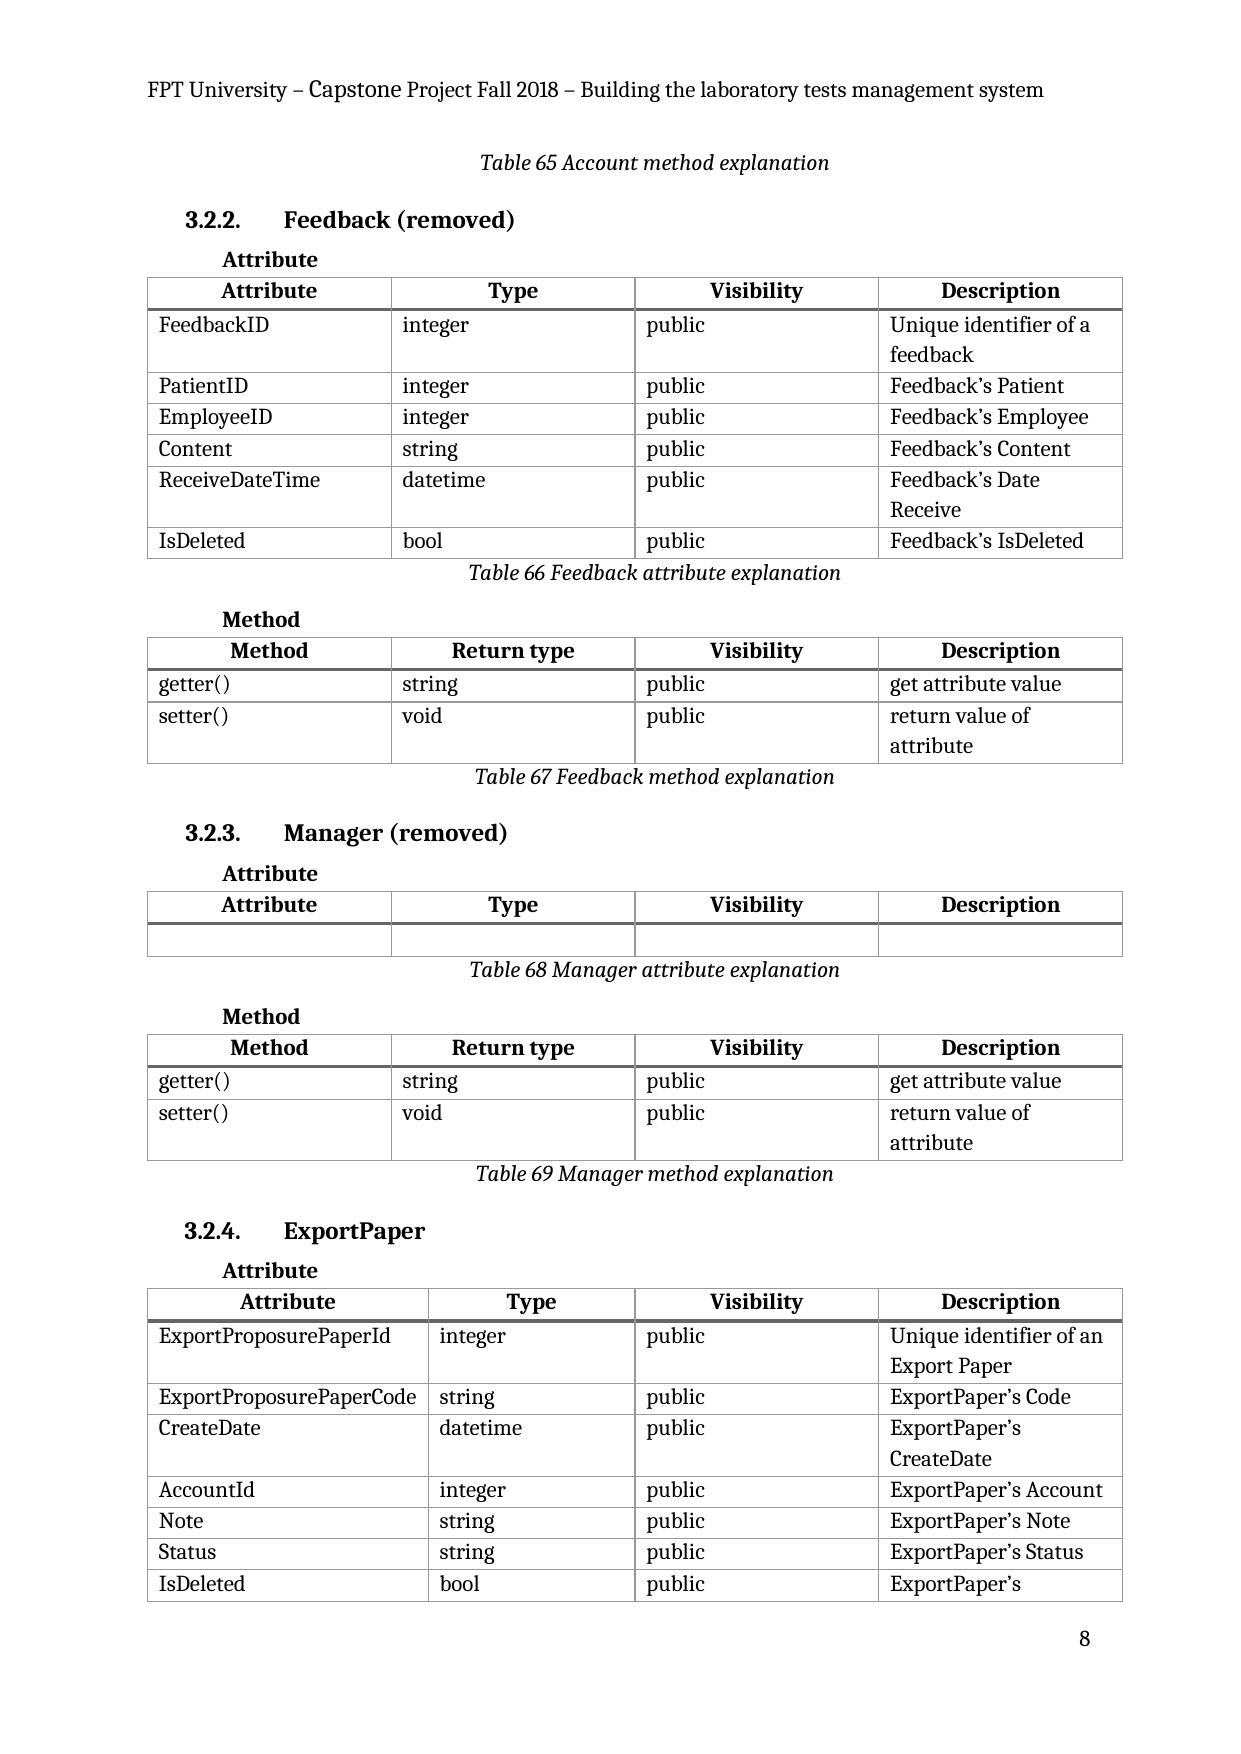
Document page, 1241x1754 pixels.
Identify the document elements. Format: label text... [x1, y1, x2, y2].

table_cell datetime [392, 467, 634, 527]
table_header Visibility [636, 638, 878, 668]
table_cell Note [148, 1508, 428, 1538]
table_header Attribute [148, 278, 391, 308]
table_cell [148, 925, 391, 956]
table_cell bool [429, 1570, 634, 1601]
table_cell ExportPaper’s Account [879, 1477, 1122, 1507]
table_header Visibility [636, 278, 878, 308]
table_cell void [392, 703, 634, 763]
table_header Visibility [636, 1289, 878, 1319]
table_cell public [636, 1384, 878, 1414]
table_cell public [636, 1323, 878, 1383]
table_cell public [636, 373, 878, 403]
table_cell IsDeleted [148, 528, 391, 558]
table_header Visibility [636, 892, 878, 922]
text Table 68 Manager attribute explanation [222, 957, 1090, 983]
table_cell string [392, 1068, 634, 1098]
table_cell [879, 925, 1122, 956]
table_cell public [636, 1508, 878, 1538]
table_cell Unique identifier of a feedback [879, 311, 1122, 372]
table_cell PatientID [148, 373, 391, 403]
table_cell public [636, 1539, 878, 1569]
table_cell string [392, 435, 634, 466]
table_cell public [636, 1068, 878, 1098]
table_cell CreateDate [148, 1415, 428, 1476]
table_cell Feedback’s Patient [879, 373, 1122, 403]
table_cell Feedback’s Content [879, 435, 1122, 466]
table_cell string [429, 1384, 634, 1414]
table_cell string [429, 1539, 634, 1569]
table_cell public [636, 404, 878, 434]
table_cell Unique identifier of an Export Paper [879, 1323, 1122, 1383]
table_cell datetime [429, 1415, 634, 1476]
table_cell bool [392, 528, 634, 558]
table_header Visibility [636, 1035, 878, 1065]
table_cell integer [392, 373, 634, 403]
table_cell AccountId [148, 1477, 428, 1507]
table_cell [392, 925, 634, 956]
table_cell integer [429, 1323, 634, 1383]
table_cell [879, 1570, 1122, 1601]
table_cell public [636, 1477, 878, 1507]
list Attribute [222, 247, 1090, 273]
table_cell EmployeeID [148, 404, 391, 434]
subtitle Manager (removed) [241, 819, 1082, 848]
table_cell string [392, 671, 634, 701]
table_cell Status [148, 1539, 428, 1569]
table_header Type [392, 892, 634, 922]
table_cell ExportPaper’s Status [879, 1539, 1122, 1569]
table_cell ExportProposurePaperId [148, 1323, 428, 1383]
table_cell public [636, 1415, 878, 1476]
table_cell ReceiveDateTime [148, 467, 391, 527]
table_header Return type [392, 638, 634, 668]
table_header Attribute [148, 1289, 428, 1319]
table_cell public [636, 671, 878, 701]
list Method [222, 1004, 1090, 1030]
text Table 65 Account method explanation [222, 150, 1090, 176]
table_cell public [636, 311, 878, 372]
table_cell setter() [148, 703, 391, 763]
table_cell integer [392, 311, 634, 372]
table_header Description [879, 1035, 1122, 1065]
table_cell integer [429, 1477, 634, 1507]
table_cell setter() [148, 1100, 391, 1160]
table_cell [636, 925, 878, 956]
table_cell ExportProposurePaperCode [148, 1384, 428, 1414]
table_cell public [636, 703, 878, 763]
subtitle ExportPaper [241, 1217, 1082, 1245]
table_header Description [879, 278, 1122, 308]
table_cell public [636, 435, 878, 466]
subtitle Feedback (removed) [241, 206, 1082, 234]
table_cell get attribute value [879, 1068, 1122, 1098]
table_cell Feedback’s Date Receive [879, 467, 1122, 527]
table_cell public [636, 1570, 878, 1601]
table_header Method [148, 1035, 391, 1065]
table_header Description [879, 892, 1122, 922]
table_cell ExportPaper’s Code [879, 1384, 1122, 1414]
table_cell string [429, 1508, 634, 1538]
table_cell Feedback’s Employee [879, 404, 1122, 434]
table_header Type [392, 278, 634, 308]
table_cell ExportPaper’s CreateDate [879, 1415, 1122, 1476]
table_cell get attribute value [879, 671, 1122, 701]
table_header Return type [392, 1035, 634, 1065]
table_cell public [636, 528, 878, 558]
table_cell FeedbackID [148, 311, 391, 372]
text Table 69 Manager method explanation [222, 1161, 1090, 1187]
table_cell IsDeleted [148, 1570, 428, 1601]
table_header Description [879, 1289, 1122, 1319]
table_cell return value of attribute [879, 1100, 1122, 1160]
list Attribute [222, 1258, 1090, 1284]
text Table 66 Feedback attribute explanation [222, 559, 1090, 586]
list Attribute [222, 861, 1090, 887]
table_header Method [148, 638, 391, 668]
table_cell integer [392, 404, 634, 434]
table_cell return value of attribute [879, 703, 1122, 763]
table_cell Content [148, 435, 391, 466]
table_header Attribute [148, 892, 391, 922]
text Table 67 Feedback method explanation [222, 764, 1090, 790]
table_cell ExportPaper’s Note [879, 1508, 1122, 1538]
table_cell getter() [148, 1068, 391, 1098]
table_cell public [636, 467, 878, 527]
table_cell public [636, 1100, 878, 1160]
table_cell Feedback’s IsDeleted [879, 528, 1122, 558]
list Method [222, 607, 1090, 633]
table_cell void [392, 1100, 634, 1160]
table_header Type [429, 1289, 634, 1319]
table_header Description [879, 638, 1122, 668]
table_cell getter() [148, 671, 391, 701]
